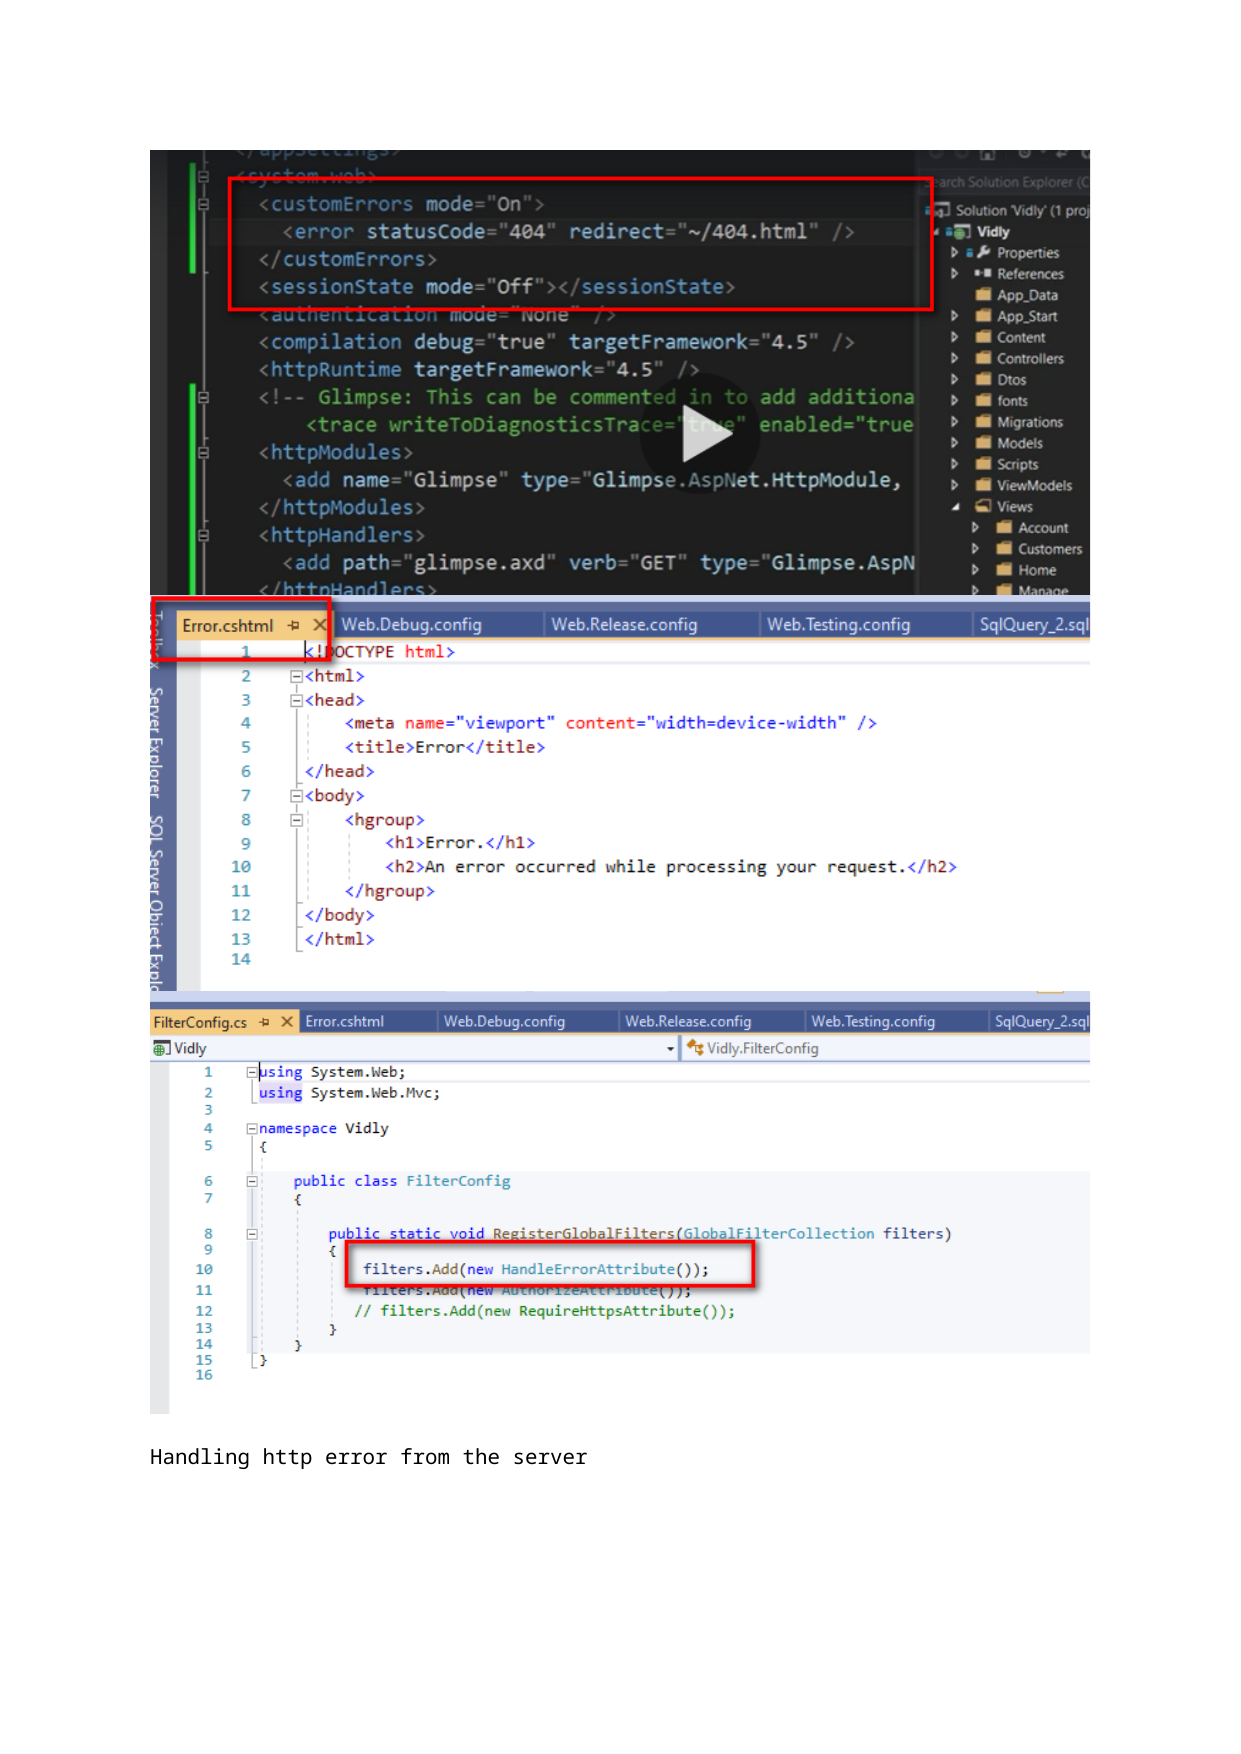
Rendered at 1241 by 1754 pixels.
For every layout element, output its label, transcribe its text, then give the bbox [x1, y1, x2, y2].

text Handling http error from the server [150, 1442, 1090, 1471]
picture [150, 150, 1091, 1414]
